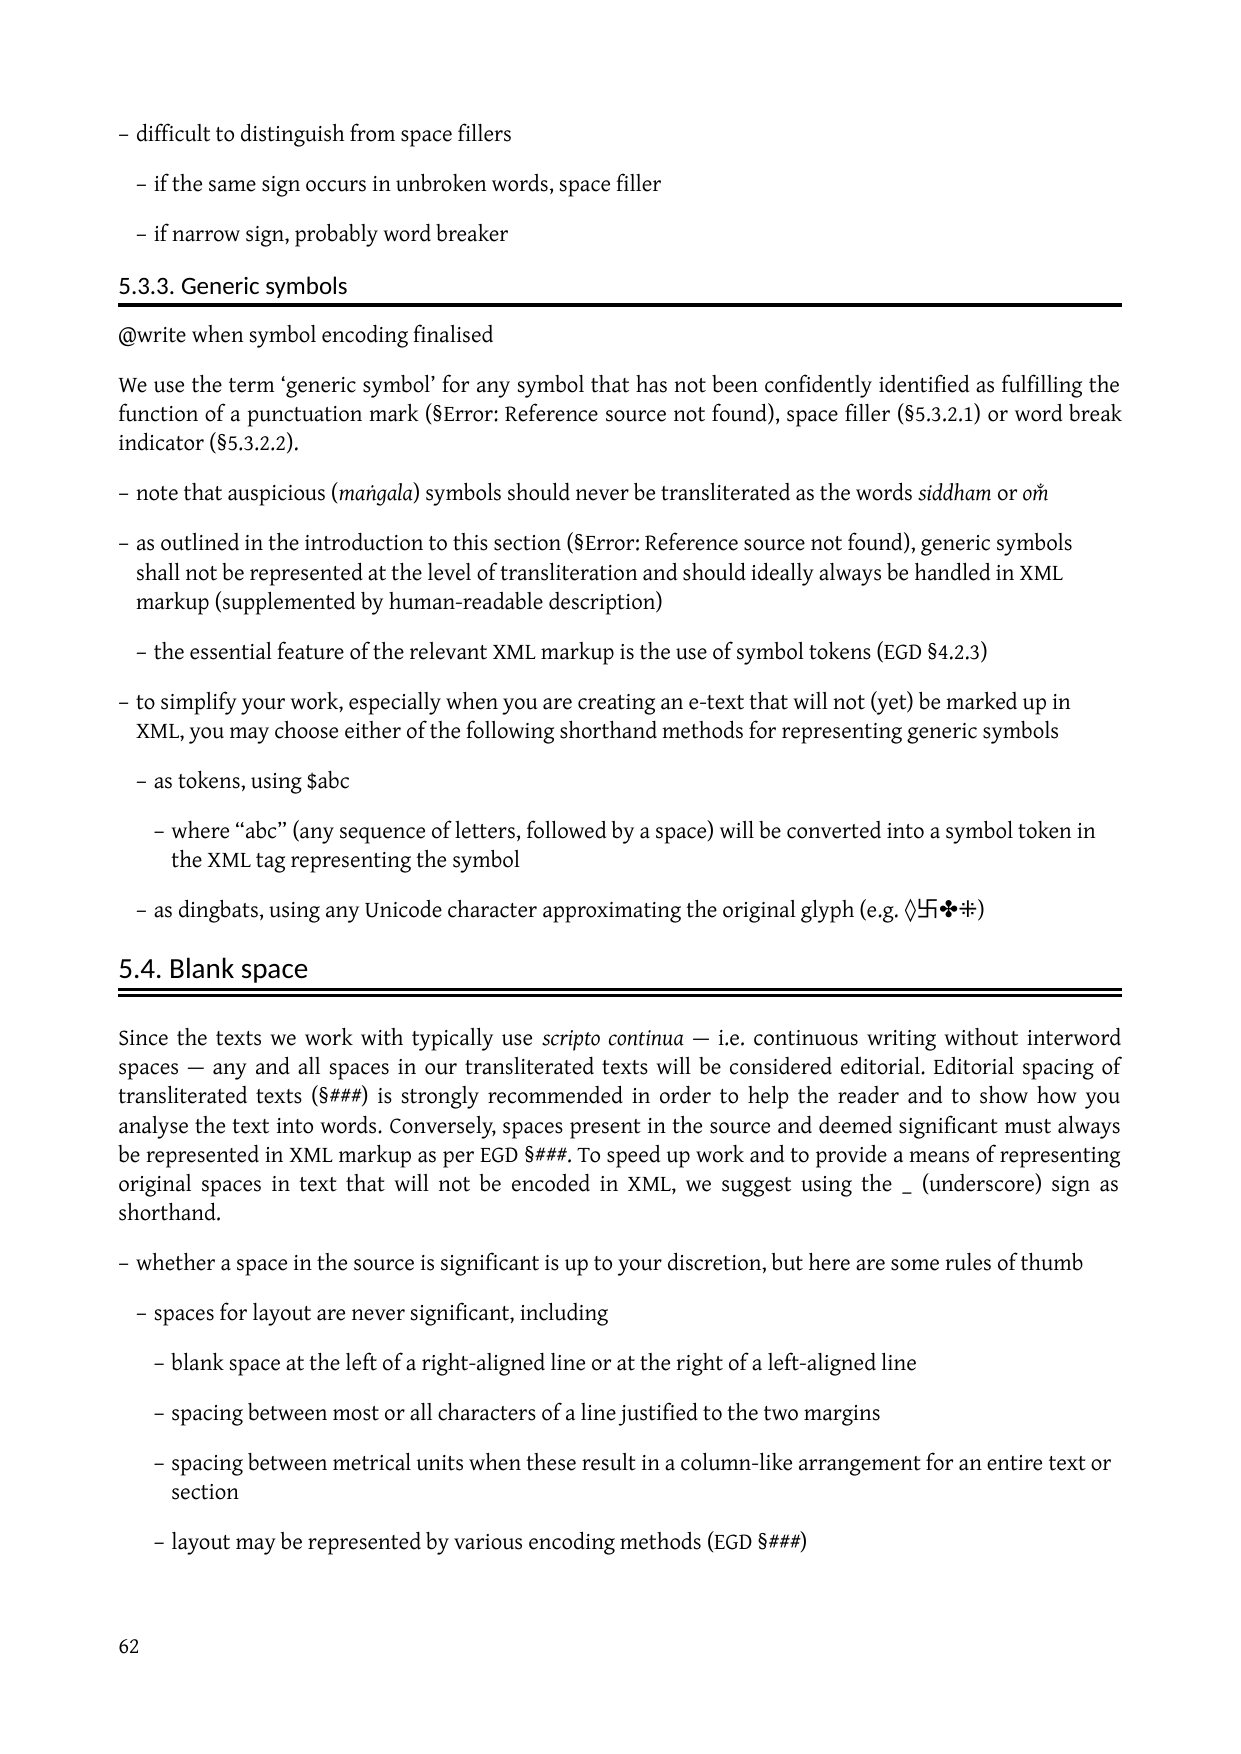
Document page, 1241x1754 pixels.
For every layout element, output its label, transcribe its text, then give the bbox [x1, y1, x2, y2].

list where “abc” (any sequence of letters, followed by a space) will be converted into a symbol token in the XML tag representing the symbol [153, 815, 1122, 873]
text @write when symbol encoding finalised [118, 319, 1122, 348]
list spacing between most or all characters of a line justified to the two margins [153, 1397, 1122, 1426]
text Since the texts we work with typically use scripto continua — i.e. continuous writing without interword spaces — any and all spaces in our transliterated texts will be considered editorial. Editorial spacing of transliterated texts (§###) is strongly recommended in order to help the reader and to show how you analyse the text into words. Conversely, spaces present in the source and deemed significant must always be represented in XML markup as per EGD §###. To speed up work and to provide a means of representing original spaces in text that will not be encoded in XML, we suggest using the _ (underscore) sign as shorthand. [118, 1022, 1122, 1226]
list if the same sign occurs in unbroken words, space filler [136, 168, 1122, 197]
subtitle Blank space [118, 948, 1122, 988]
list as tokens, using $abc [136, 765, 1122, 794]
list note that auspicious (maṅgala) symbols should never be transliterated as the words siddham or om̐ [118, 477, 1122, 507]
list layout may be represented by various encoding methods (EGD §###) [153, 1526, 1122, 1556]
list if narrow sign, probably word breaker [136, 218, 1122, 247]
list spacing between metrical units when these result in a column-like arrangement for an entire text or section [153, 1447, 1122, 1506]
list difficult to distinguish from space fillers [118, 118, 1122, 147]
list blank space at the left of a right-aligned line or at the right of a left-aligned line [153, 1347, 1122, 1376]
list as dingbats, using any Unicode character approximating the original glyph (e.g. ◊卐✤⁜❎) [136, 894, 1122, 923]
list whether a space in the source is significant is up to your discretion, but here are some rules of thumb [118, 1247, 1122, 1276]
list to simplify your work, especially when you are creating an e-text that will not (yet) be marked up in XML, you may choose either of the following shorthand methods for representing generic symbols [118, 686, 1122, 744]
list spaces for layout are never significant, including [136, 1297, 1122, 1326]
subtitle Generic symbols [118, 268, 1122, 303]
list the essential feature of the relevant XML markup is the use of symbol tokens (EGD §4.2.3) [136, 636, 1122, 665]
